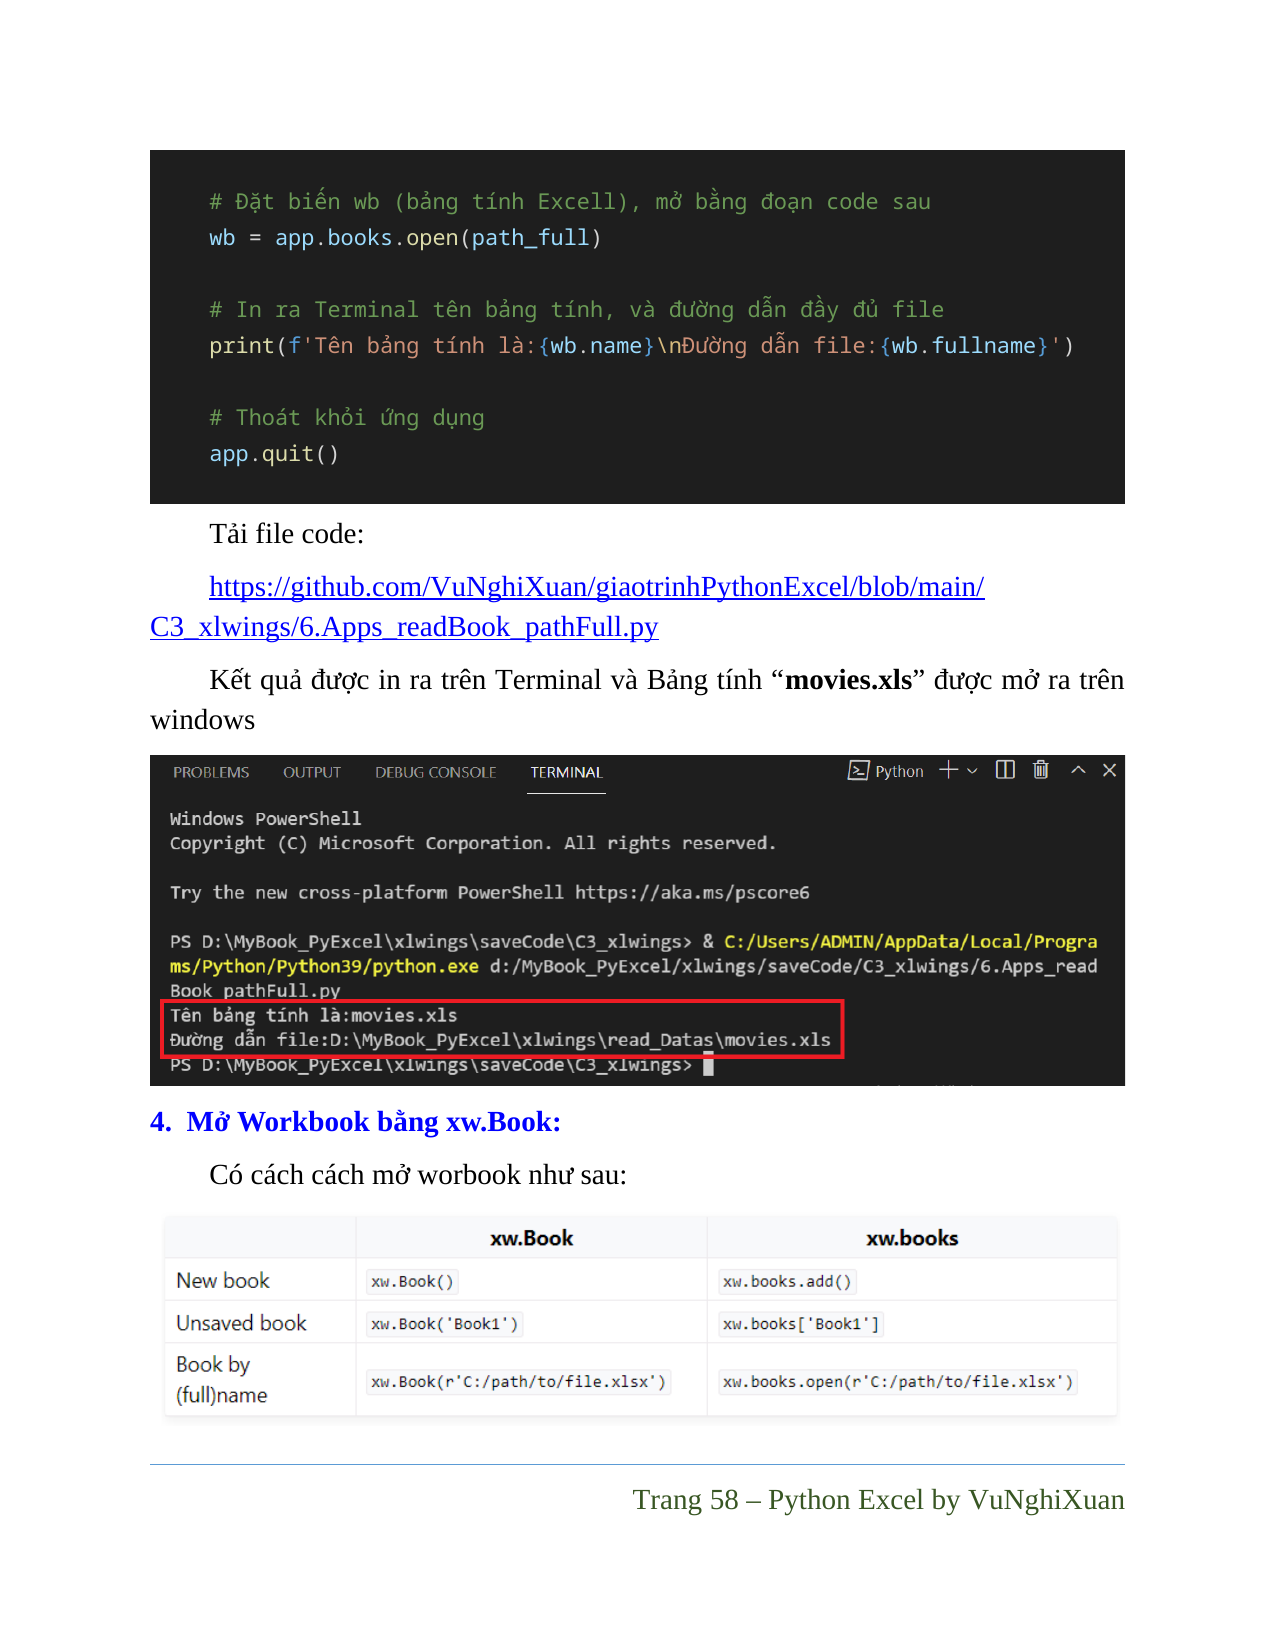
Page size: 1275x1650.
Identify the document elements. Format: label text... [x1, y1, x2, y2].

text # Thoát khỏi ứng dụng [150, 402, 1125, 432]
text Tải file code: [150, 517, 1125, 550]
text # Đặt biến wb (bảng tính Excell), mở bằng đoạn code sau [150, 186, 1125, 216]
text print(f'Tên bảng tính là:{wb.name}\nĐường dẫn file:{wb.fullname}') [150, 330, 1125, 360]
picture [150, 755, 1125, 1086]
text # In ra Terminal tên bảng tính, và đường dẫn đầy đủ file [150, 294, 1125, 324]
picture [150, 1203, 1125, 1426]
text app.quit() [150, 438, 1125, 468]
text wb = app.books.open(path_full) [150, 222, 1125, 252]
text Kết quả được in ra trên Terminal và Bảng tính “movies.xls” được mở ra trên windows [150, 662, 1125, 736]
subtitle Mở Workbook bằng xw.Book: [150, 1104, 1125, 1138]
text https://github.com/VuNghiXuan/giaotrinhPythonExcel/blob/main/C3_xlwings/6.Apps_readBook_pathFull.py [150, 569, 1125, 643]
text Có cách cách mở worbook như sau: [150, 1157, 1125, 1191]
